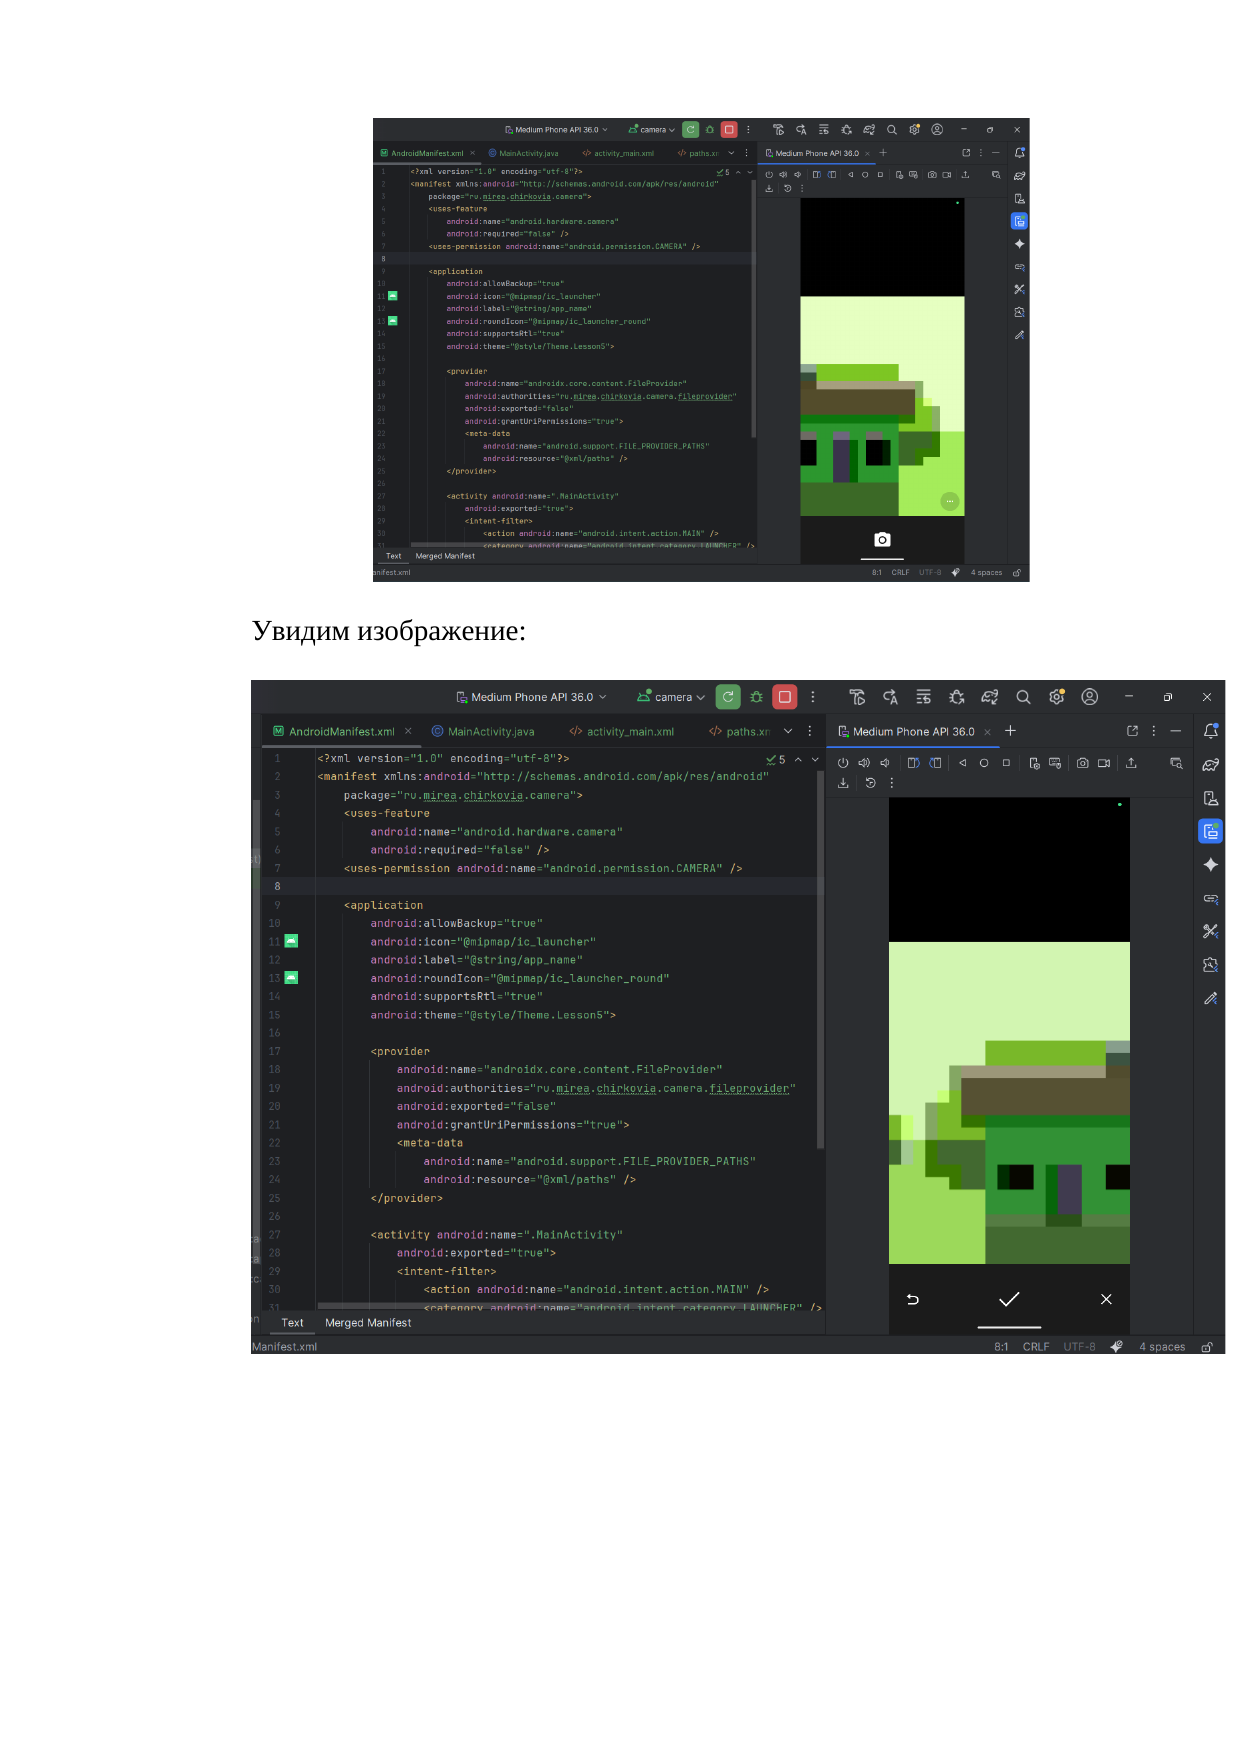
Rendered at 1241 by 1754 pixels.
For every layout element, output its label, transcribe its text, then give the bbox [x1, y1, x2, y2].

picture [251, 680, 1226, 1354]
text Увидим изображение: [177, 613, 1152, 647]
picture [373, 118, 1030, 582]
